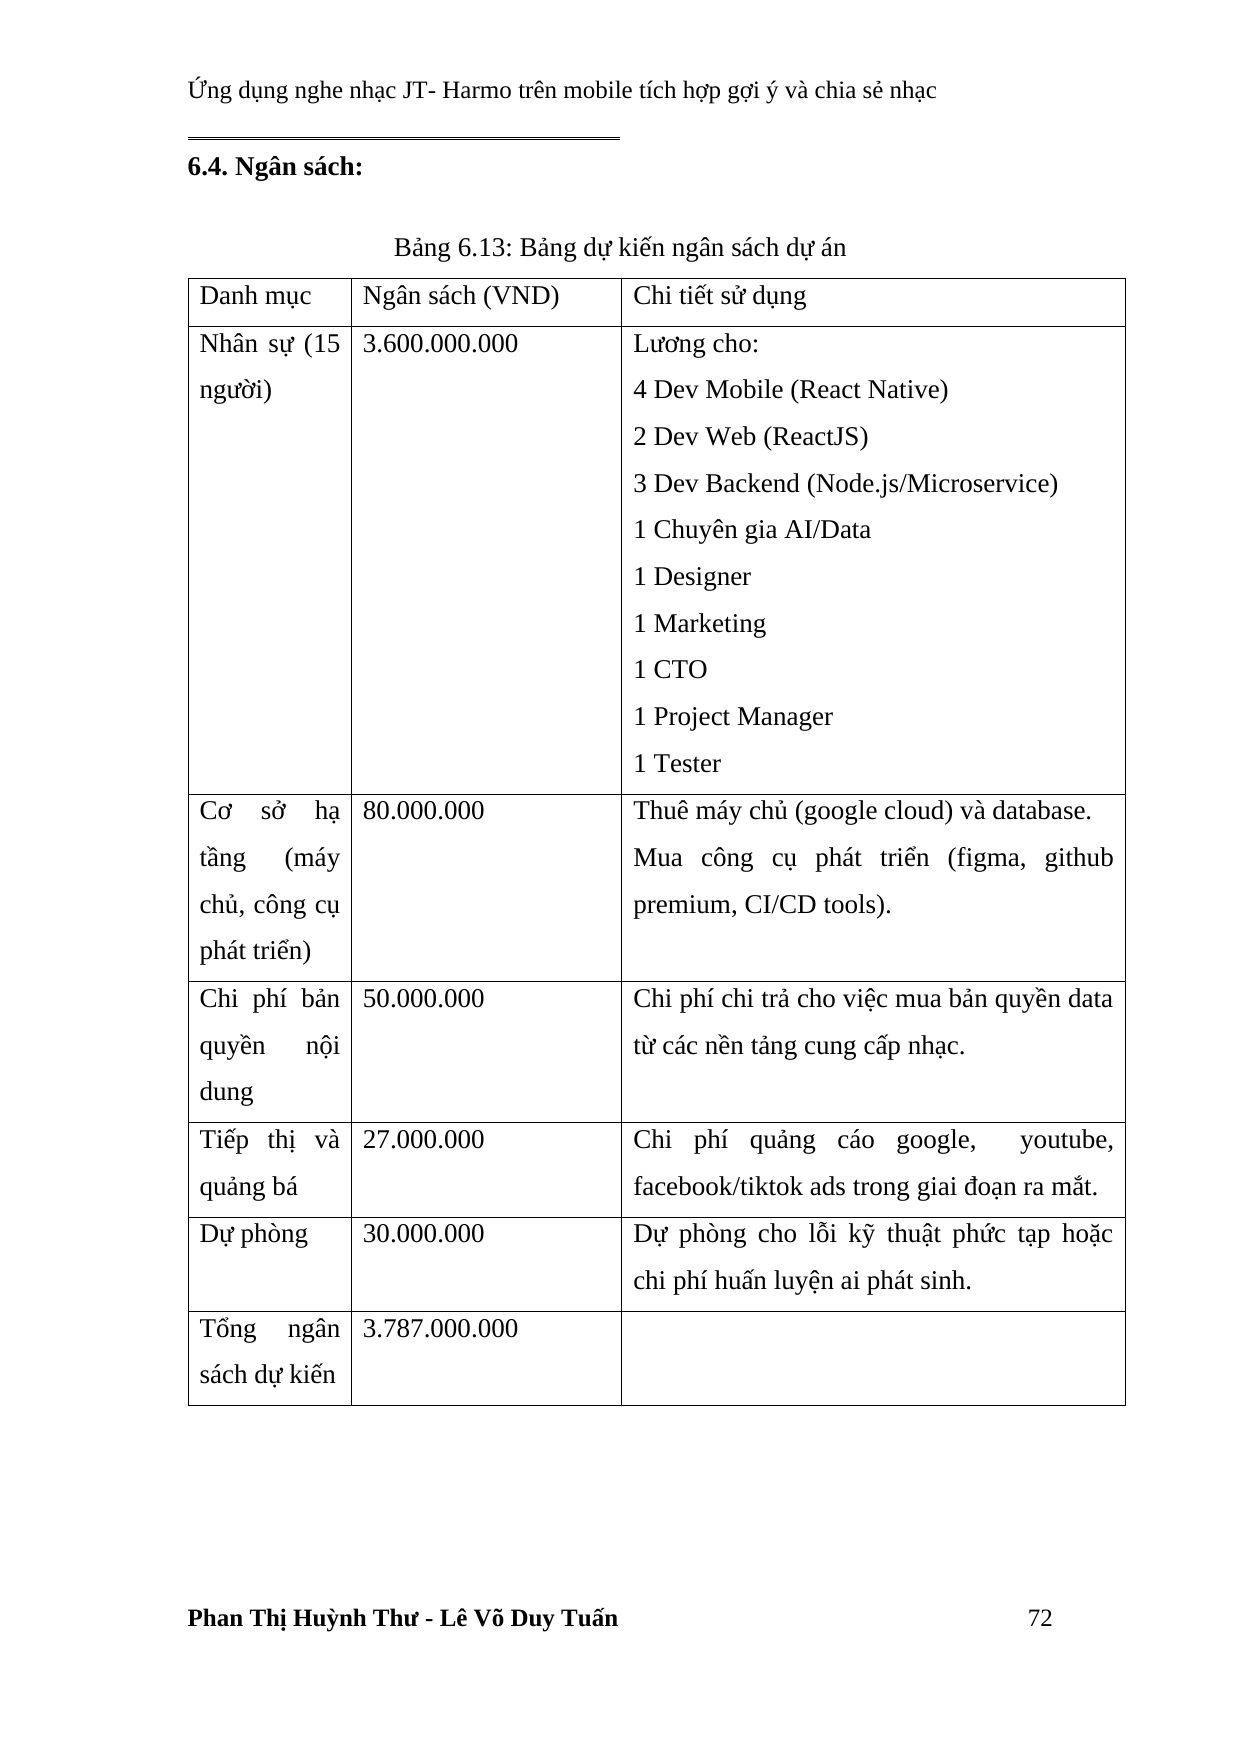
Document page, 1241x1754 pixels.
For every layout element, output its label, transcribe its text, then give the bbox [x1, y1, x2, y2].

table_cell Chi phí bản quyền nội dung [189, 982, 351, 1122]
table_cell 3.787.000.000 [352, 1312, 621, 1405]
table_cell Thuê máy chủ (google cloud) và database. Mua công cụ phát triển (figma, github premium, CI/CD tools). [622, 795, 1125, 981]
table_cell [622, 1312, 1125, 1405]
table_cell 27.000.000 [352, 1123, 621, 1217]
table_cell 3.600.000.000 [352, 327, 621, 793]
table_cell Lương cho: 4 Dev Mobile (React Native) 2 Dev Web (ReactJS) 3 Dev Backend (Node.js/Microservice) 1 Chuyên gia AI/Data 1 Designer 1 Marketing 1 CTO 1 Project Manager 1 Tester [622, 327, 1125, 793]
table_cell Tiếp thị và quảng bá [189, 1123, 351, 1217]
table_cell Cơ sở hạ tầng (máy chủ, công cụ phát triển) [189, 795, 351, 981]
table_cell Tổng ngân sách dự kiến [189, 1312, 351, 1405]
table_header Ngân sách (VND) [352, 279, 621, 326]
table_cell 50.000.000 [352, 982, 621, 1122]
table_header Danh mục [189, 279, 351, 326]
table_cell Dự phòng cho lỗi kỹ thuật phức tạp hoặc chi phí huấn luyện ai phát sinh. [622, 1218, 1125, 1311]
table_cell Chi phí chi trả cho việc mua bản quyền data từ các nền tảng cung cấp nhạc. [622, 982, 1125, 1122]
table_cell Chi phí quảng cáo google, youtube, facebook/tiktok ads trong giai đoạn ra mắt. [622, 1123, 1125, 1217]
table_cell Dự phòng [189, 1218, 351, 1311]
table_cell 80.000.000 [352, 795, 621, 981]
table_cell Nhân sự (15 người) [189, 327, 351, 793]
table_cell 30.000.000 [352, 1218, 621, 1311]
table_header Chi tiết sử dụng [622, 279, 1125, 326]
subtitle Ngân sách: [187, 150, 1053, 182]
